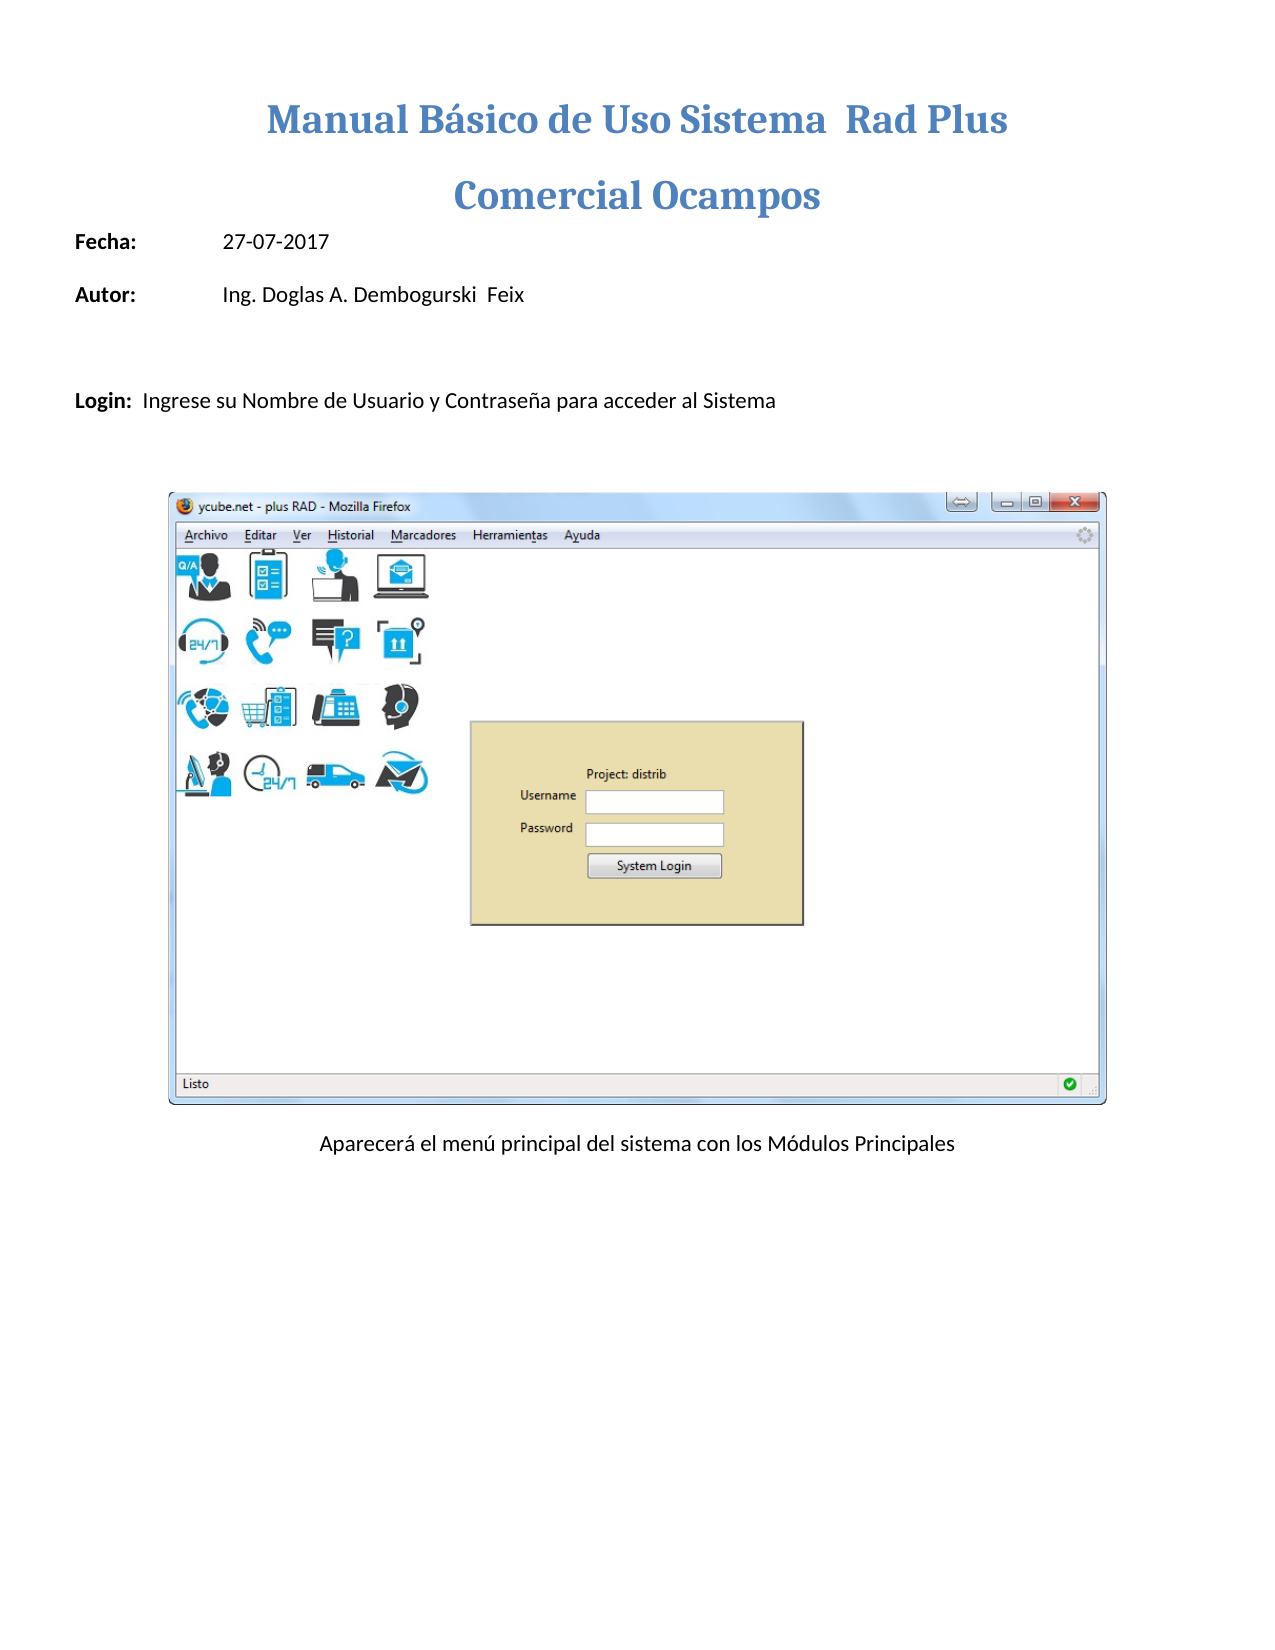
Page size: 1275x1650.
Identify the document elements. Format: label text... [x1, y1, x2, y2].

text Aparecerá el menú principal del sistema con los Módulos Principales [75, 1129, 1200, 1157]
picture [168, 492, 1107, 1105]
subtitle Manual Básico de Uso Sistema Rad Plus [75, 96, 1200, 144]
subtitle Comercial Ocampos [75, 172, 1200, 220]
text Fecha: 27-07-2017 [75, 227, 1200, 255]
text Autor: Ing. Doglas A. Dembogurski Feix [75, 280, 1200, 308]
text Login: Ingrese su Nombre de Usuario y Contraseña para acceder al Sistema [75, 386, 1200, 414]
